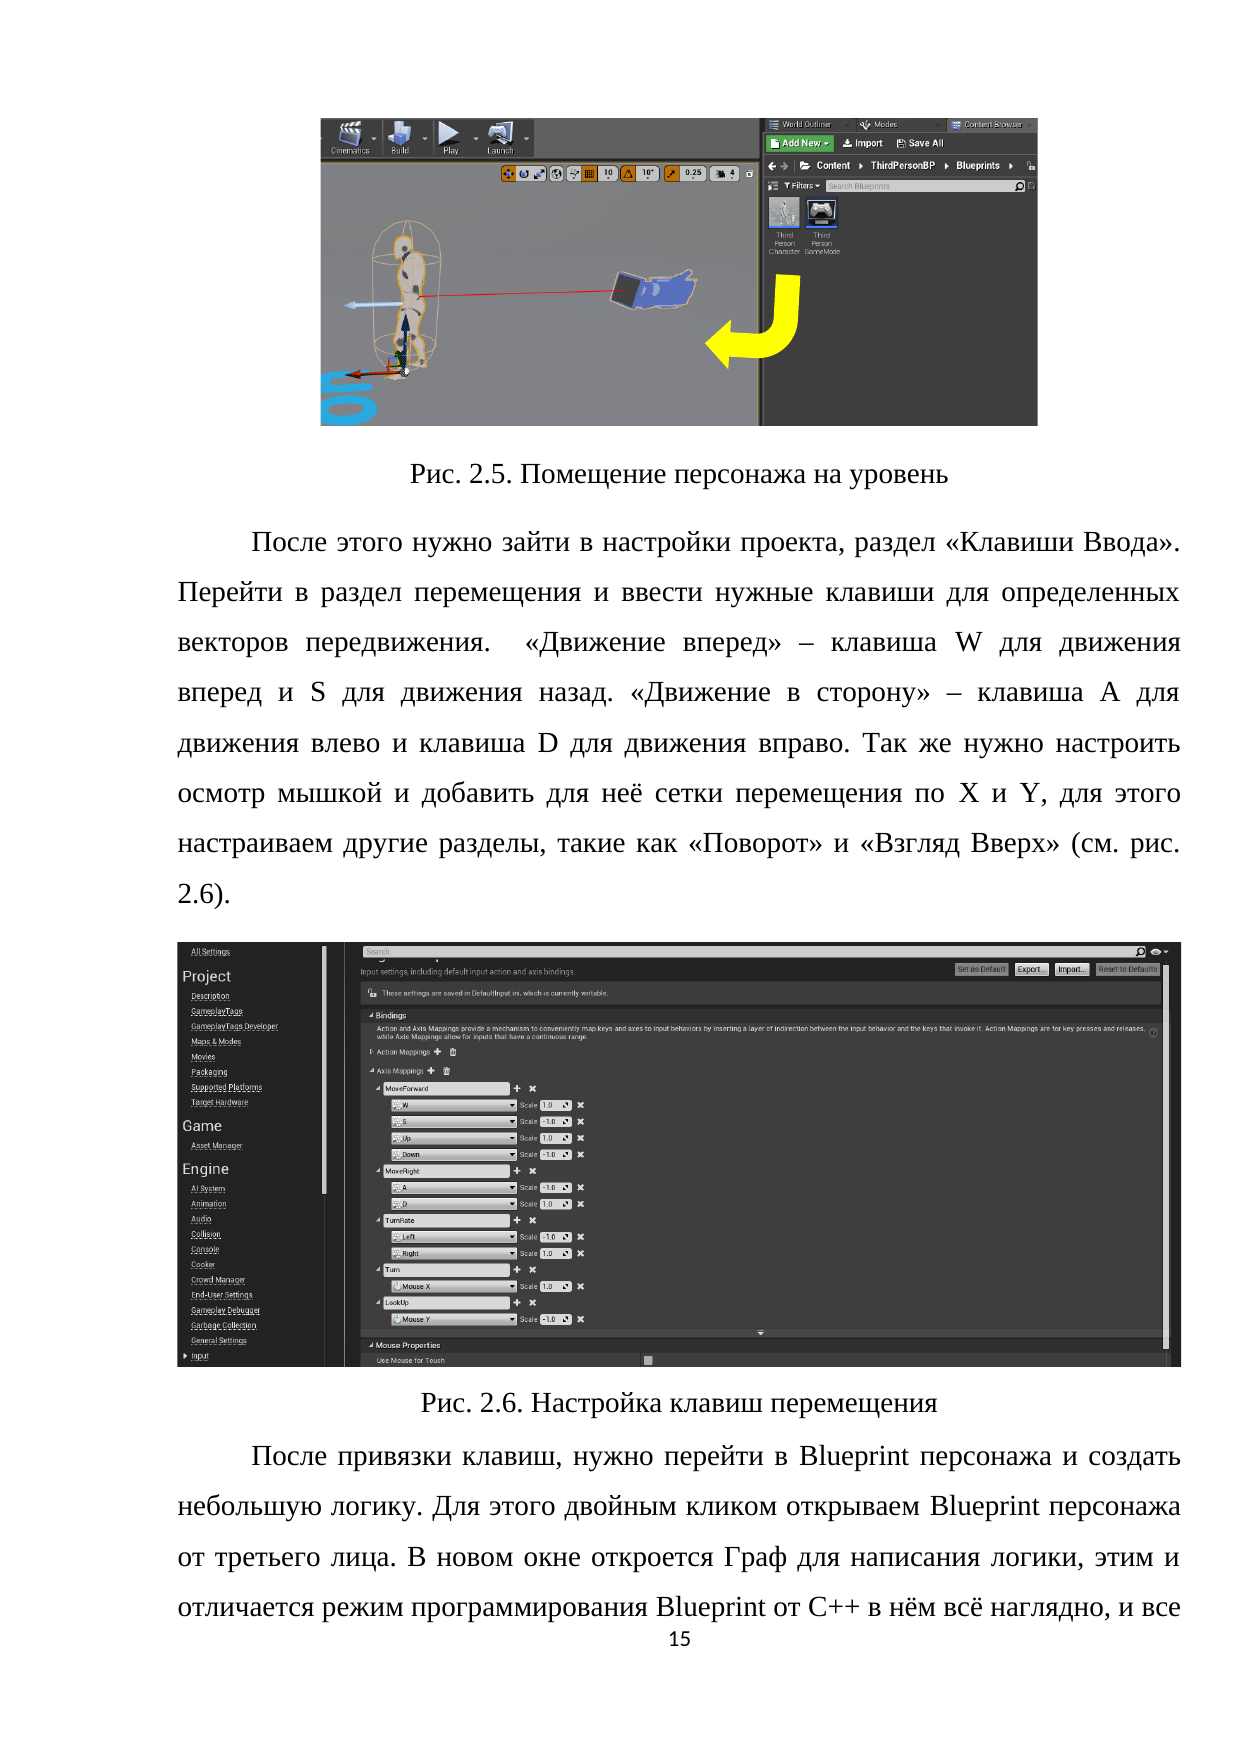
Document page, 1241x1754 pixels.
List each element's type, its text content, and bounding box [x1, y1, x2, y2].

picture [177, 942, 1182, 1367]
text Рис. 2.5. Помещение персонажа на уровень [177, 457, 1181, 490]
text Рис. 2.6. Настройка клавиш перемещения [177, 1385, 1181, 1419]
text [177, 1438, 1181, 1623]
picture [320, 118, 1038, 426]
text После этого нужно зайти в настройки проекта, раздел «Клавиши Ввода». Перейти в раздел перемещения и ввести нужные клавиши для определенных векторов передвижения. «Движение вперед» – клавиша W для движения вперед и S для движения назад. «Движение в сторону» – клавиша А для движения влево и клавиша D для движения вправо. Так же нужно настроить осмотр мышкой и добавить для неё сетки перемещения по X и Y, для этого настраиваем другие разделы, такие как «Поворот» и «Взгляд Вверх» (см. рис. 2.6). [177, 524, 1181, 909]
